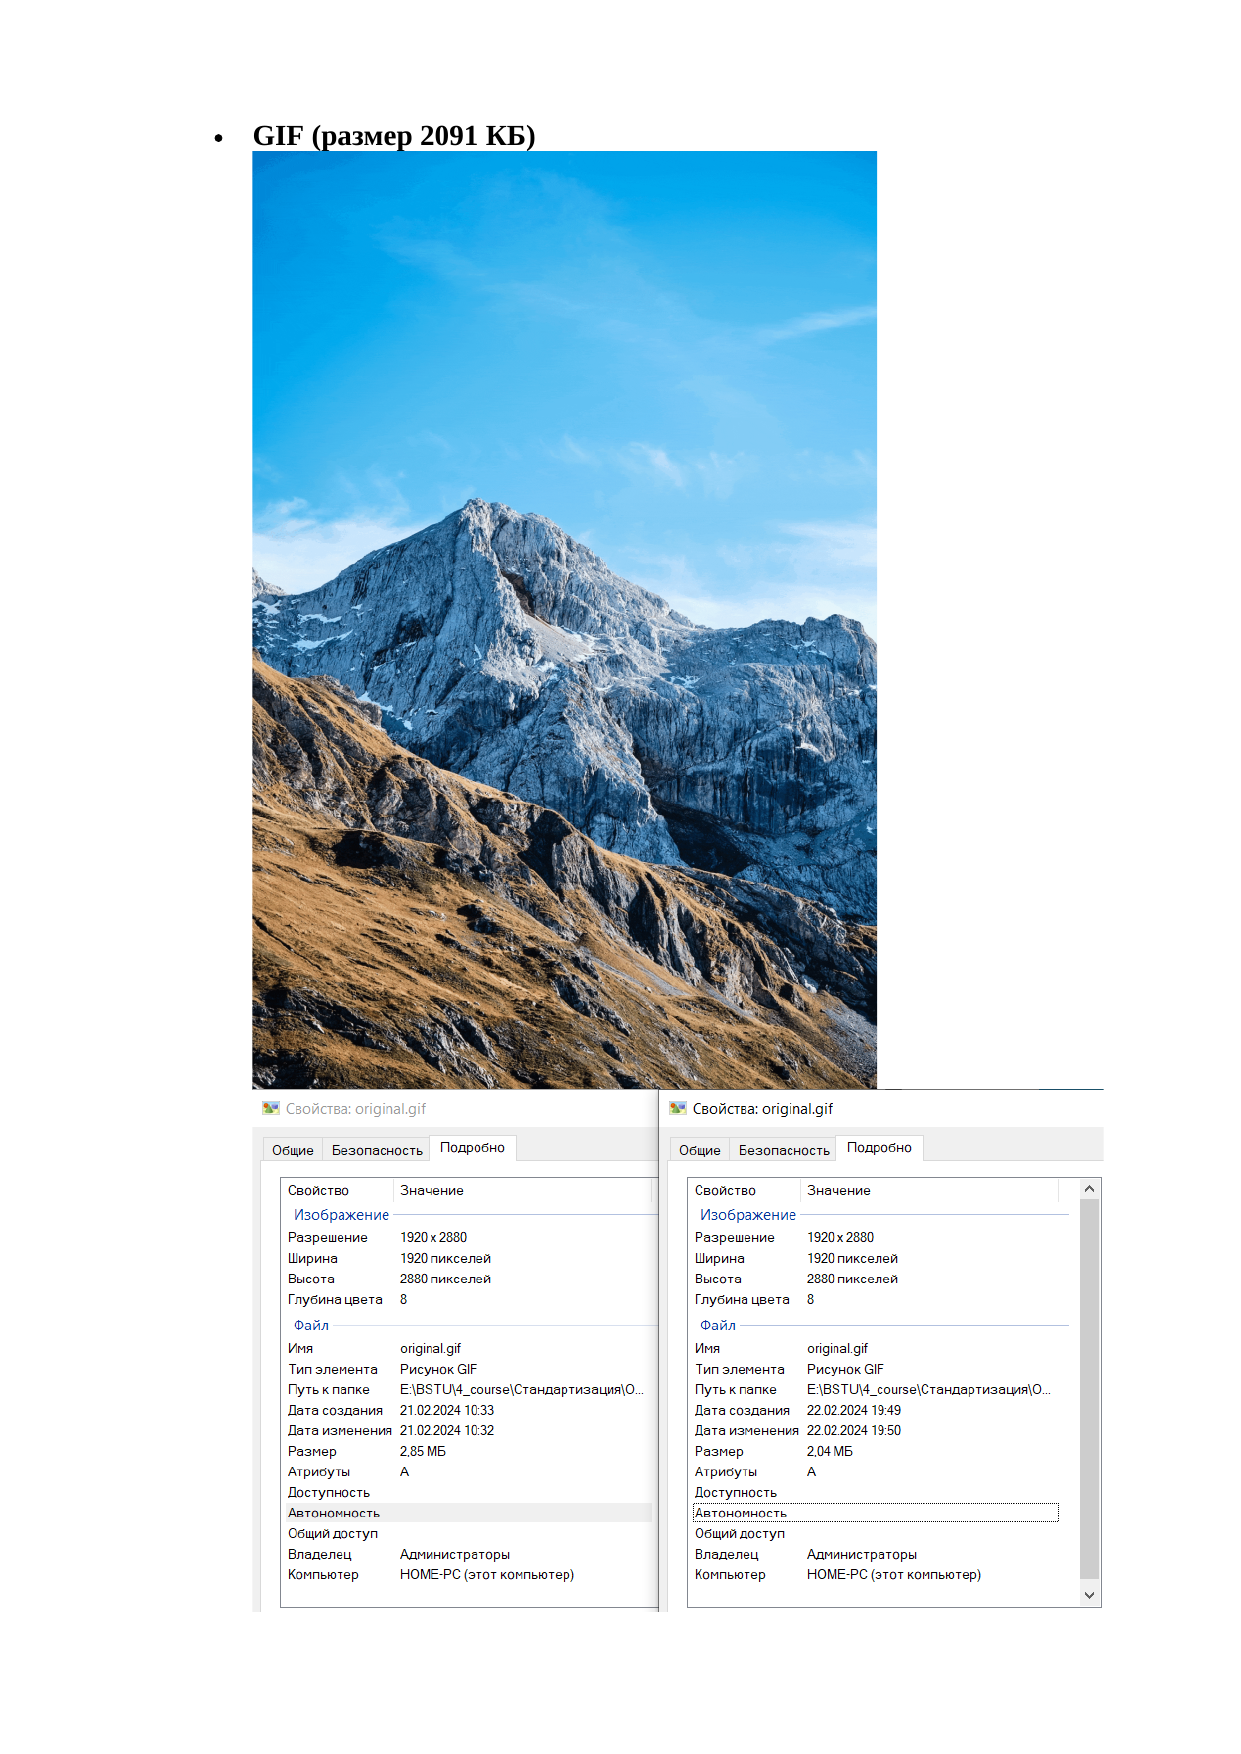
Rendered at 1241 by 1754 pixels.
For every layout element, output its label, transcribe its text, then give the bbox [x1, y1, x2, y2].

picture [252, 151, 361, 248]
picture [252, 173, 1104, 1612]
list GIF (размер 2091 КБ) [215, 118, 1152, 152]
